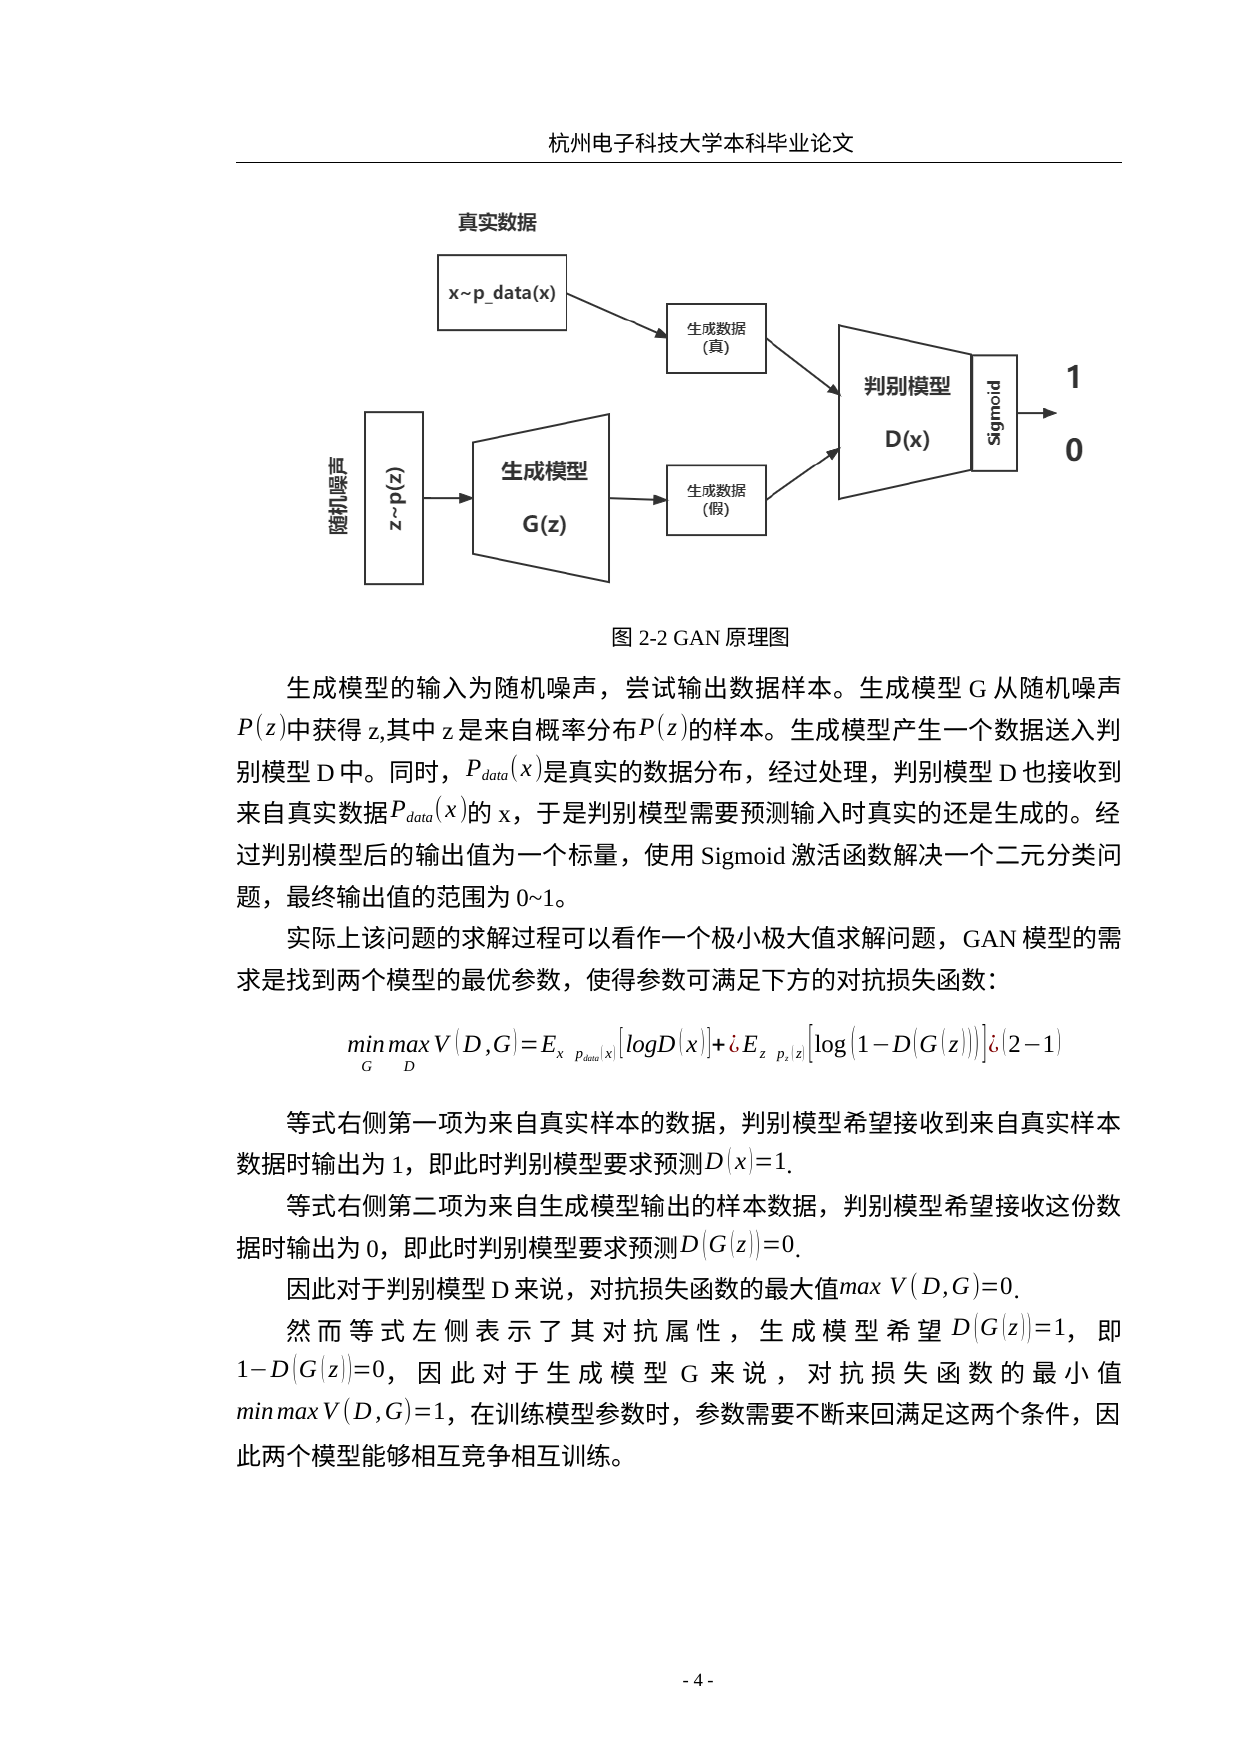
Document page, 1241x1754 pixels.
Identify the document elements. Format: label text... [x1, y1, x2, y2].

text 等式右侧第二项为来自生成模型输出的样本数据，判别模型希望接收这份数据时输出为0，即此时判别模型要求预测. [236, 1182, 1122, 1265]
text 实际上该问题的求解过程可以看作一个极小极大值求解问题，GAN模型的需求是找到两个模型的最优参数，使得参数可满足下方的对抗损失函数： [236, 914, 1122, 998]
picture [293, 177, 1115, 608]
text 然而等式左侧表示了其对抗属性，生成模型希望，即，因此对于生成模型G来说，对抗损失函数的最小值，在训练模型参数时，参数需要不断来回满足这两个条件，因此两个模型能够相互竞争相互训练。 [236, 1307, 1122, 1474]
text 生成模型的输入为随机噪声，尝试输出数据样本。生成模型G从随机噪声中获得z,其中z是来自概率分布的样本。生成模型产生一个数据送入判别模型D中。同时，是真实的数据分布，经过处理，判别模型D也接收到来自真实数据的x，于是判别模型需要预测输入时真实的还是生成的。经过判别模型后的输出值为一个标量，使用Sigmoid激活函数解决一个二元分类问题，最终输出值的范围为0~1。 [236, 664, 1122, 914]
text 因此对于判别模型D来说，对抗损失函数的最大值. [236, 1265, 1122, 1307]
text 等式右侧第一项为来自真实样本的数据，判别模型希望接收到来自真实样本数据时输出为1，即此时判别模型要求预测. [236, 1099, 1122, 1182]
